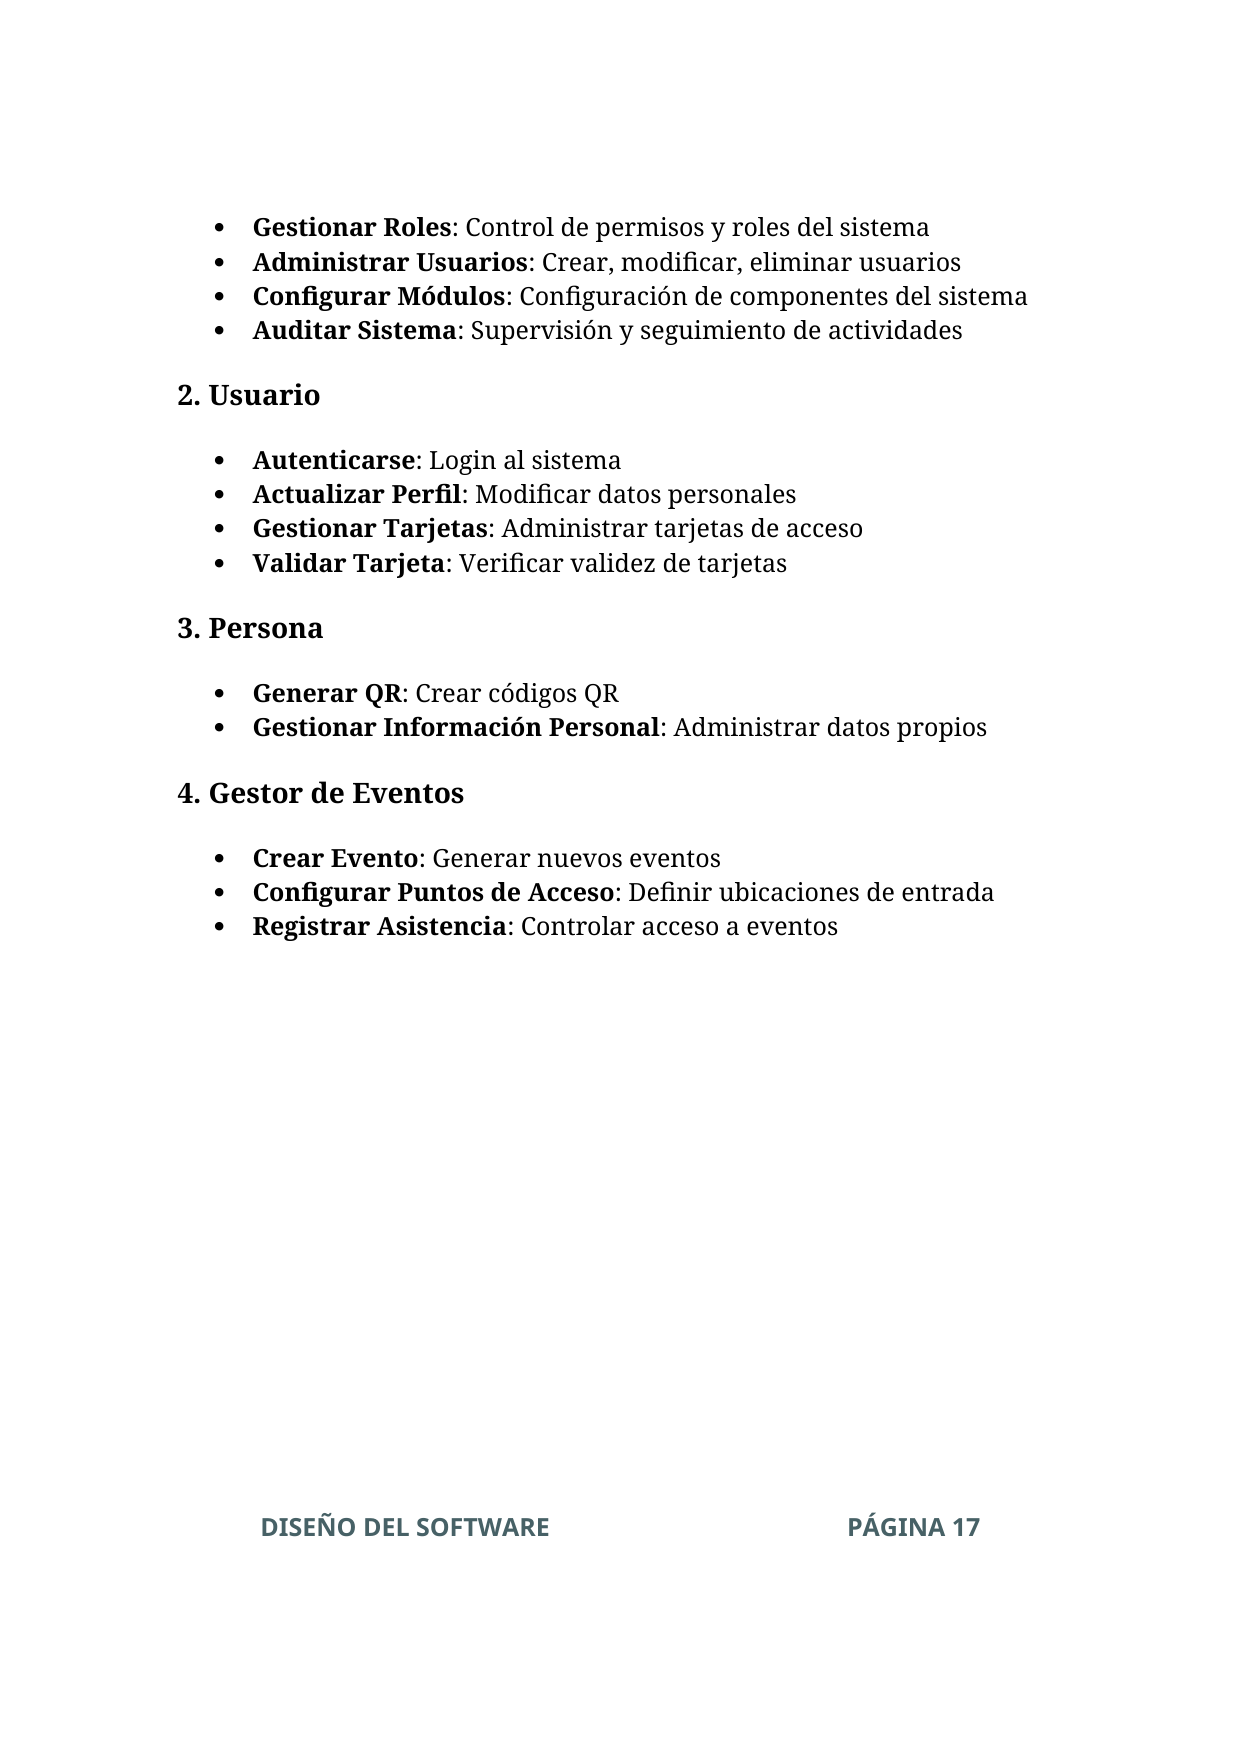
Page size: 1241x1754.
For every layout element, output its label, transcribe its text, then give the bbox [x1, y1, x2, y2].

list Administrar Usuarios: Crear, modificar, eliminar usuarios [215, 244, 1063, 278]
list Actualizar Perfil: Modificar datos personales [215, 477, 1063, 511]
list Gestionar Información Personal: Administrar datos propios [215, 710, 1063, 744]
text 2. Usuario [177, 376, 1063, 414]
list Configurar Puntos de Acceso: Definir ubicaciones de entrada [215, 875, 1063, 909]
list Registrar Asistencia: Controlar acceso a eventos [215, 909, 1063, 943]
text 4. Gestor de Eventos [177, 773, 1063, 812]
list Crear Evento: Generar nuevos eventos [215, 841, 1063, 875]
text 3. Persona [177, 608, 1063, 647]
list Autenticarse: Login al sistema [215, 443, 1063, 477]
list Generar QR: Crear códigos QR [215, 676, 1063, 710]
list Configurar Módulos: Configuración de componentes del sistema [215, 278, 1063, 312]
list Gestionar Tarjetas: Administrar tarjetas de acceso [215, 511, 1063, 545]
list Gestionar Roles: Control de permisos y roles del sistema [215, 210, 1063, 244]
list Validar Tarjeta: Verificar validez de tarjetas [215, 545, 1063, 579]
list Auditar Sistema: Supervisión y seguimiento de actividades [215, 312, 1063, 346]
